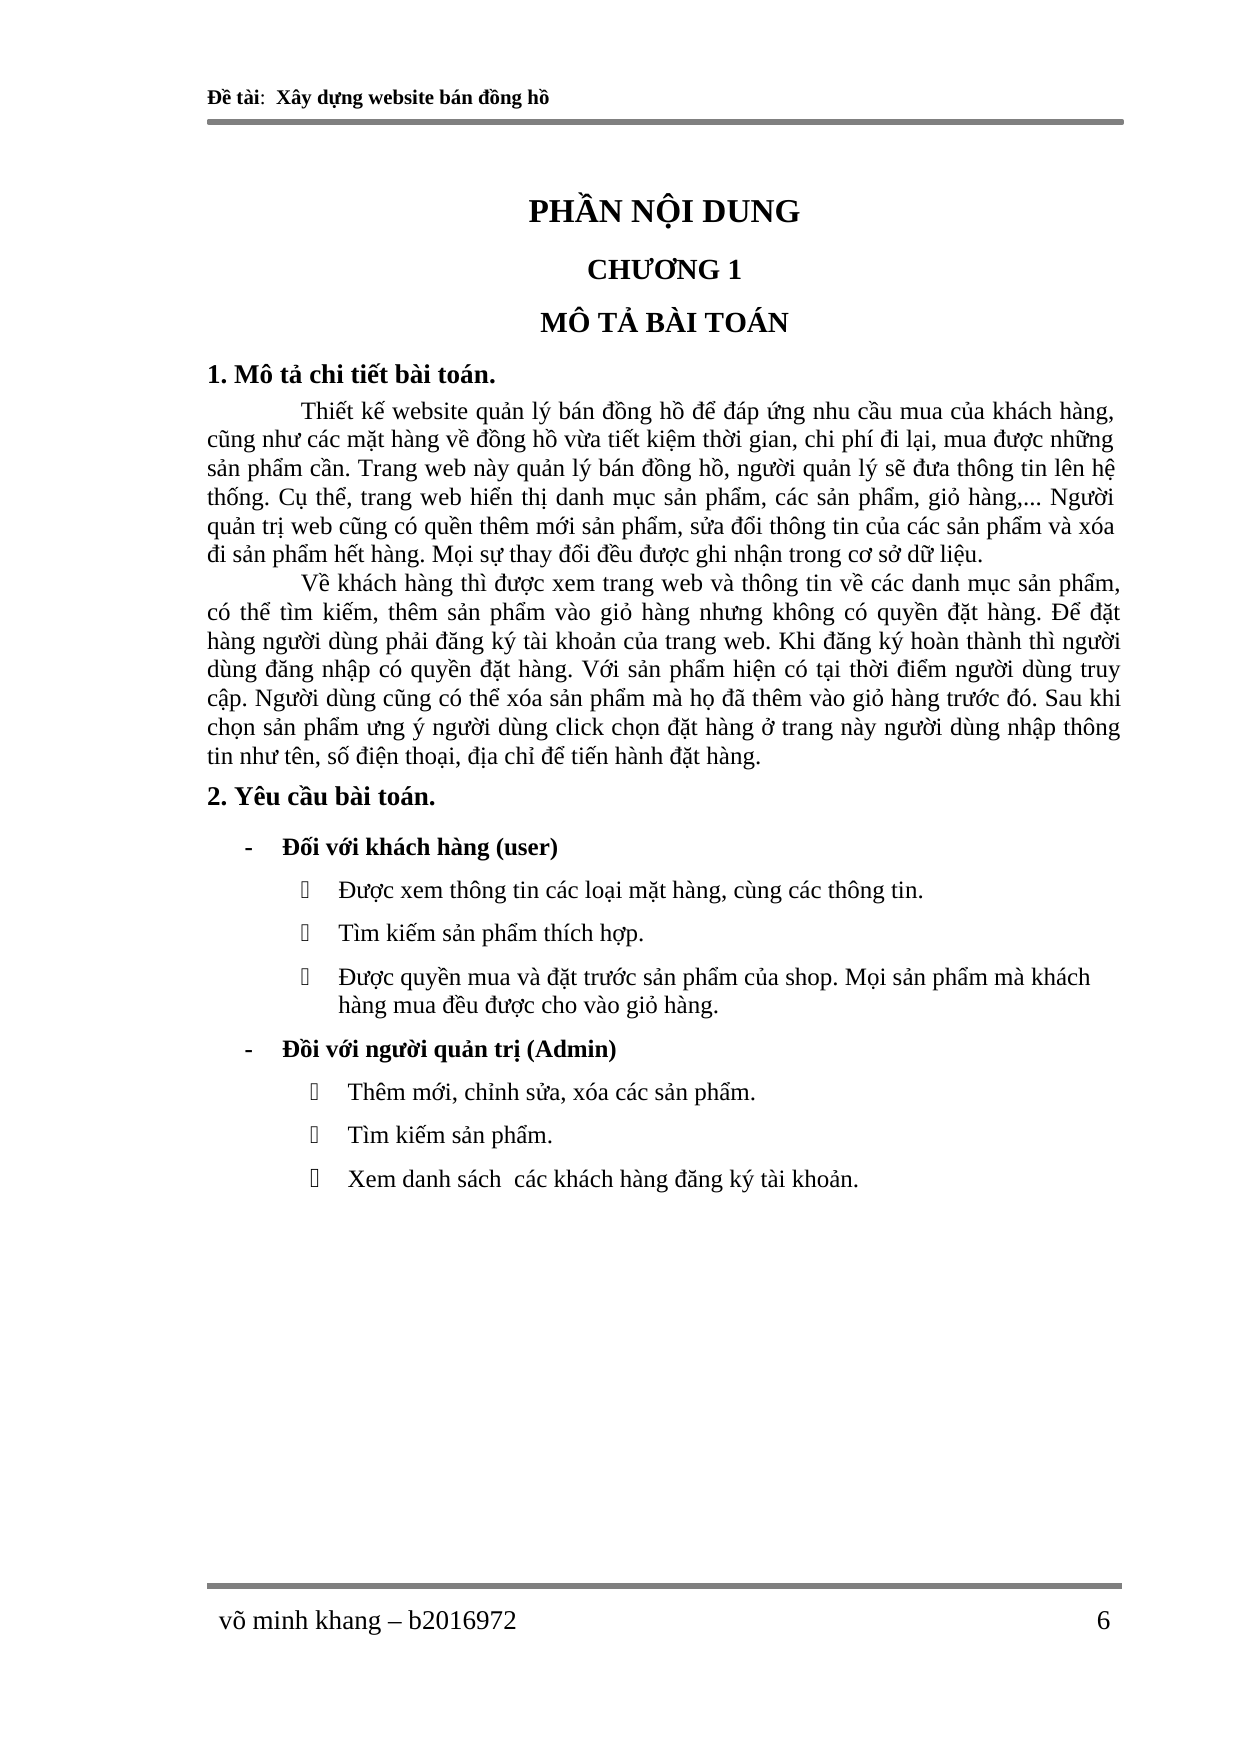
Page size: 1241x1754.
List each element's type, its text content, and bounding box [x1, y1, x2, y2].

text Về khách hàng thì được xem trang web và thông tin về các danh mục sản phẩm, có thể tìm kiếm, thêm sản phẩm vào giỏ hàng nhưng không có quyền đặt hàng. Để đặt hàng người dùng phải đăng ký tài khoản của trang web. Khi đăng ký hoàn thành thì người dùng đăng nhập có quyền đặt hàng. Với sản phẩm hiện có tại thời điểm người dùng truy cập. Người dùng cũng có thể xóa sản phẩm mà họ đã thêm vào giỏ hàng trước đó. Sau khi chọn sản phẩm ưng ý người dùng click chọn đặt hàng ở trang này người dùng nhập thông tin như tên, số điện thoại, địa chỉ để tiến hành đặt hàng. [207, 568, 1122, 769]
list Thêm mới, chỉnh sửa, xóa các sản phẩm. [310, 1077, 1122, 1106]
subtitle MÔ TẢ BÀI TOÁN [207, 305, 1122, 339]
list Được xem thông tin các loại mặt hàng, cùng các thông tin. [301, 875, 1122, 904]
list Đối với khách hàng (user) [244, 832, 1122, 861]
subtitle 2. Yêu cầu bài toán. [207, 780, 1122, 811]
list Xem danh sách các khách hàng đăng ký tài khoản. [310, 1164, 1122, 1193]
list Tìm kiếm sản phẩm. [310, 1121, 1122, 1149]
list Được quyền mua và đặt trước sản phẩm của shop. Mọi sản phẩm mà khách hàng mua đều được cho vào giỏ hàng. [301, 962, 1122, 1019]
subtitle CHƯƠNG 1 [207, 252, 1122, 286]
text Thiết kế website quản lý bán đồng hồ để đáp ứng nhu cầu mua của khách hàng, cũng như các mặt hàng về đồng hồ vừa tiết kiệm thời gian, chi phí đi lại, mua được những sản phẩm cần. Trang web này quản lý bán đồng hồ, người quản lý sẽ đưa thông tin lên hệ thống. Cụ thể, trang web hiển thị danh mục sản phẩm, các sản phẩm, giỏ hàng,... Người quản trị web cũng có quền thêm mới sản phẩm, sửa đổi thông tin của các sản phẩm và xóa đi sản phẩm hết hàng. Mọi sự thay đổi đều được ghi nhận trong cơ sở dữ liệu. [207, 396, 1116, 568]
list Tìm kiếm sản phẩm thích hợp. [301, 918, 1122, 947]
list Đồi với người quản trị (Admin) [244, 1034, 1122, 1063]
subtitle PHẦN NỘI DUNG [207, 192, 1122, 230]
subtitle 1. Mô tả chi tiết bài toán. [207, 358, 1122, 390]
